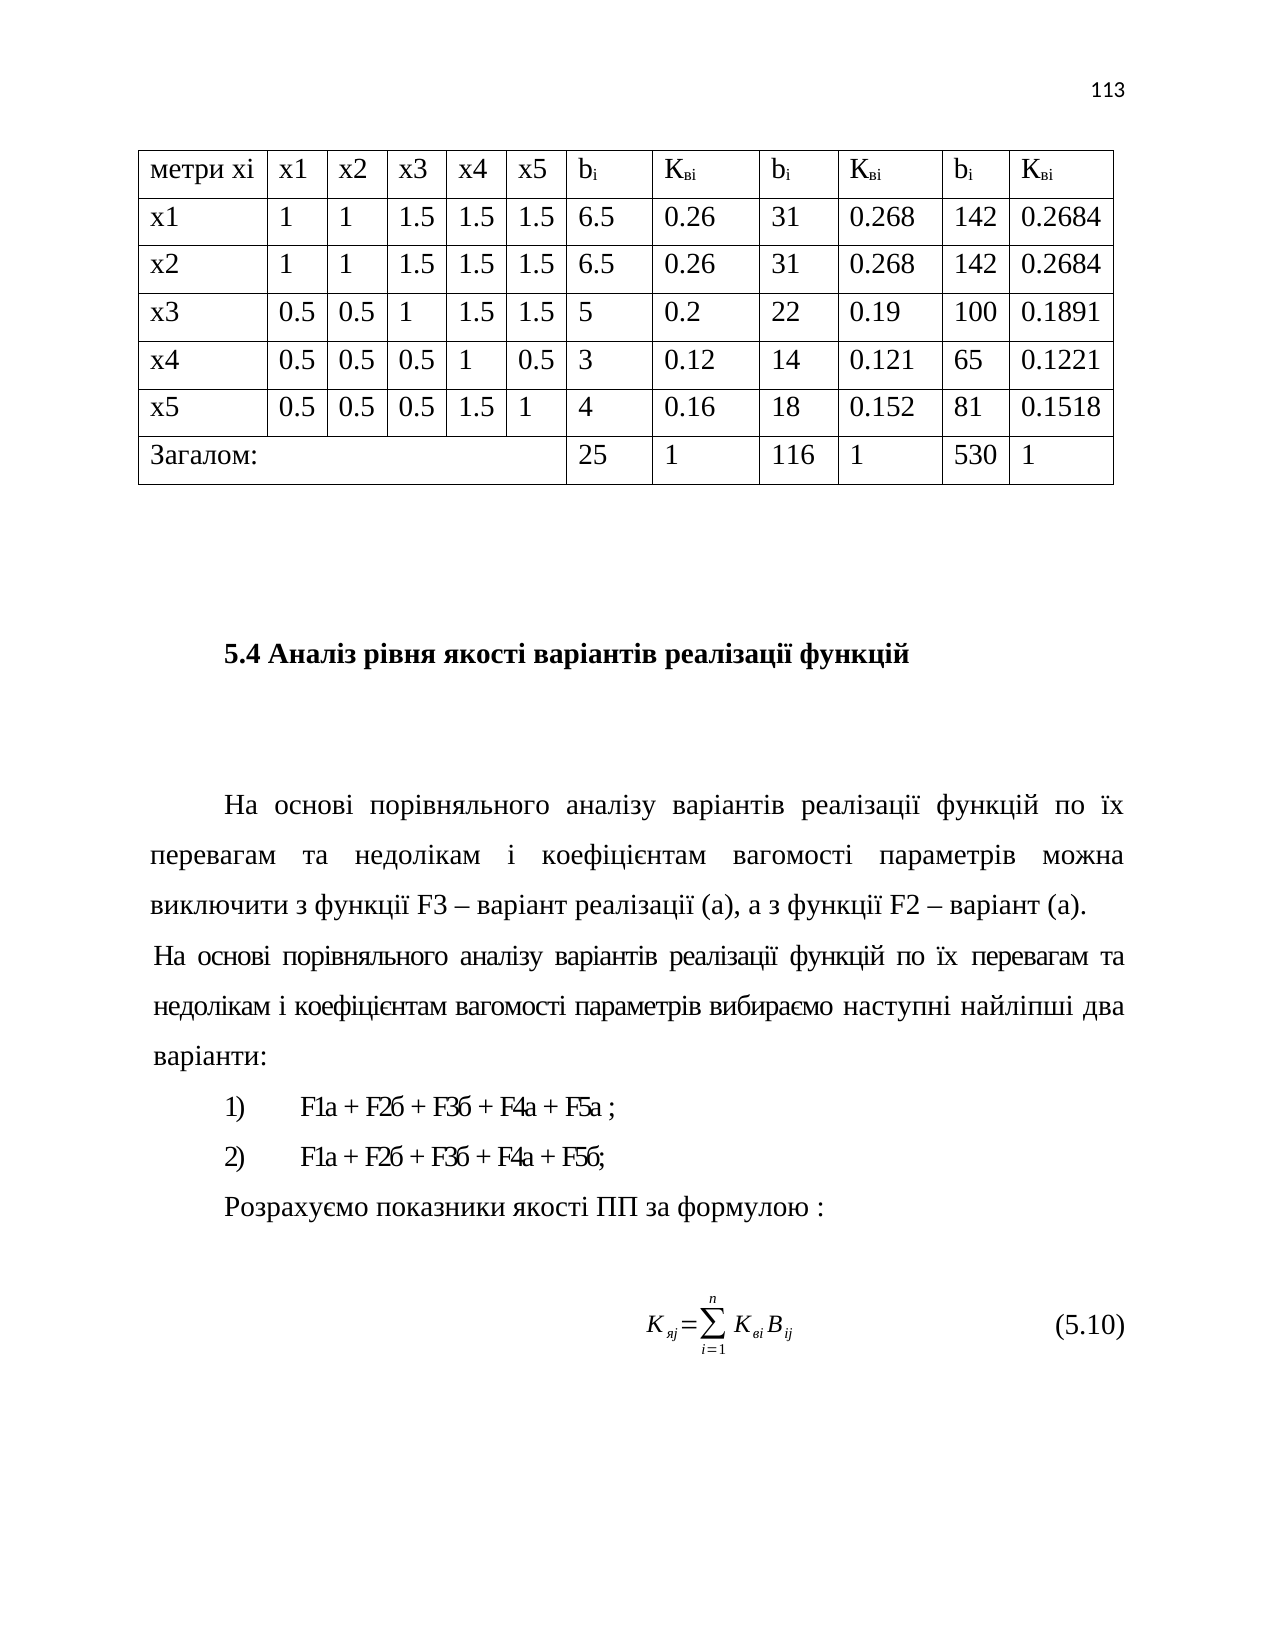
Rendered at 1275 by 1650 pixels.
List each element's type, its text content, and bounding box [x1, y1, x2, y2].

table_cell 31 [760, 199, 838, 245]
table_cell 1.5 [507, 294, 566, 341]
table_cell 1 [268, 199, 327, 245]
table_cell 1 [328, 246, 387, 293]
table_cell x2 [328, 151, 387, 198]
table_cell 0.5 [268, 294, 327, 341]
text Розрахуємо показники якості ПП за формулою : [150, 1189, 1125, 1223]
table_cell 0.121 [839, 342, 942, 388]
table_cell х4 [447, 151, 506, 198]
table_cell 0.1518 [1010, 390, 1113, 436]
table_cell 22 [760, 294, 838, 341]
table_cell Кві [839, 151, 942, 198]
table_cell 142 [943, 199, 1009, 245]
table_cell 0.26 [653, 199, 759, 245]
table_cell х3 [388, 151, 446, 198]
table_cell 0.2684 [1010, 246, 1113, 293]
table_cell 1.5 [507, 246, 566, 293]
text (5.10) [150, 1290, 1125, 1357]
text На основі порівняльного аналізу варіантів реалізації функцій по їх перевагам та недолікам і коефіцієнтам вагомості параметрів вибираємо наступні найліпші два варіанти: [153, 938, 1125, 1072]
table_cell 0.16 [653, 390, 759, 436]
table_cell 1 [328, 199, 387, 245]
table_cell Кві [653, 151, 759, 198]
table_cell 0.5 [268, 390, 327, 436]
table_cell 0.1891 [1010, 294, 1113, 341]
table_cell 1.5 [447, 390, 506, 436]
table_cell 0.5 [328, 294, 387, 341]
table_cell bi [760, 151, 838, 198]
table_cell 81 [943, 390, 1009, 436]
table_cell 6.5 [567, 246, 652, 293]
table_cell 1 [388, 294, 446, 341]
table_cell 4 [567, 390, 652, 436]
table_cell 1 [268, 246, 327, 293]
table_cell 0.2 [653, 294, 759, 341]
table_cell 0.268 [839, 246, 942, 293]
table_cell 3 [567, 342, 652, 388]
table_cell 5 [567, 294, 652, 341]
table_cell 1 [447, 342, 506, 388]
table_cell х5 [139, 390, 267, 436]
table_cell 530 [943, 437, 1009, 484]
table_cell х3 [139, 294, 267, 341]
table_cell 0.5 [507, 342, 566, 388]
table_cell 0.5 [388, 342, 446, 388]
table_cell 1.5 [388, 246, 446, 293]
table_cell 0.5 [328, 390, 387, 436]
table_cell 6.5 [567, 199, 652, 245]
subtitle 5.4 Аналіз рівня якості варіантів реалізації функцій [150, 636, 1125, 669]
table_cell Загалом: [139, 437, 566, 484]
table_header Пара- метри хi [139, 151, 267, 198]
table_cell 1 [653, 437, 759, 484]
list F1a + F2б + F3б + F4a + F5б; [150, 1139, 1125, 1173]
table_cell х2 [139, 246, 267, 293]
table_cell 65 [943, 342, 1009, 388]
table_cell 1 [507, 390, 566, 436]
table_cell х4 [139, 342, 267, 388]
table_cell 0.19 [839, 294, 942, 341]
table_cell Кві [1010, 151, 1113, 198]
table_cell 1 [839, 437, 942, 484]
table_cell 1.5 [507, 199, 566, 245]
table_cell 0.152 [839, 390, 942, 436]
list F1a + F2б + F3б + F4a + F5a ; [150, 1089, 1125, 1122]
table_cell 1.5 [388, 199, 446, 245]
table_cell 0.12 [653, 342, 759, 388]
table_cell 116 [760, 437, 838, 484]
table_cell bi [943, 151, 1009, 198]
table_cell 0.5 [388, 390, 446, 436]
table_cell 14 [760, 342, 838, 388]
table_cell 0.268 [839, 199, 942, 245]
table_cell 25 [567, 437, 652, 484]
table_cell х1 [268, 151, 327, 198]
table_cell bi [567, 151, 652, 198]
table_cell 142 [943, 246, 1009, 293]
table_cell 0.1221 [1010, 342, 1113, 388]
table_cell 1 [1010, 437, 1113, 484]
table_cell 100 [943, 294, 1009, 341]
table_cell 0.26 [653, 246, 759, 293]
table_cell 1.5 [447, 199, 506, 245]
table_cell 18 [760, 390, 838, 436]
table_cell 0.5 [328, 342, 387, 388]
table_cell 1.5 [447, 246, 506, 293]
text На основі порівняльного аналізу варіантів реалізації функцій по їх перевагам та недолікам і коефіцієнтам вагомості параметрів можна виключити з функції F3 – варіант реалізації (а), а з функції F2 – варіант (а). [150, 787, 1125, 921]
table_cell х5 [507, 151, 566, 198]
table_cell 0.2684 [1010, 199, 1113, 245]
table_cell 0.5 [268, 342, 327, 388]
table_cell х1 [139, 199, 267, 245]
table_cell 1.5 [447, 294, 506, 341]
table_cell 31 [760, 246, 838, 293]
